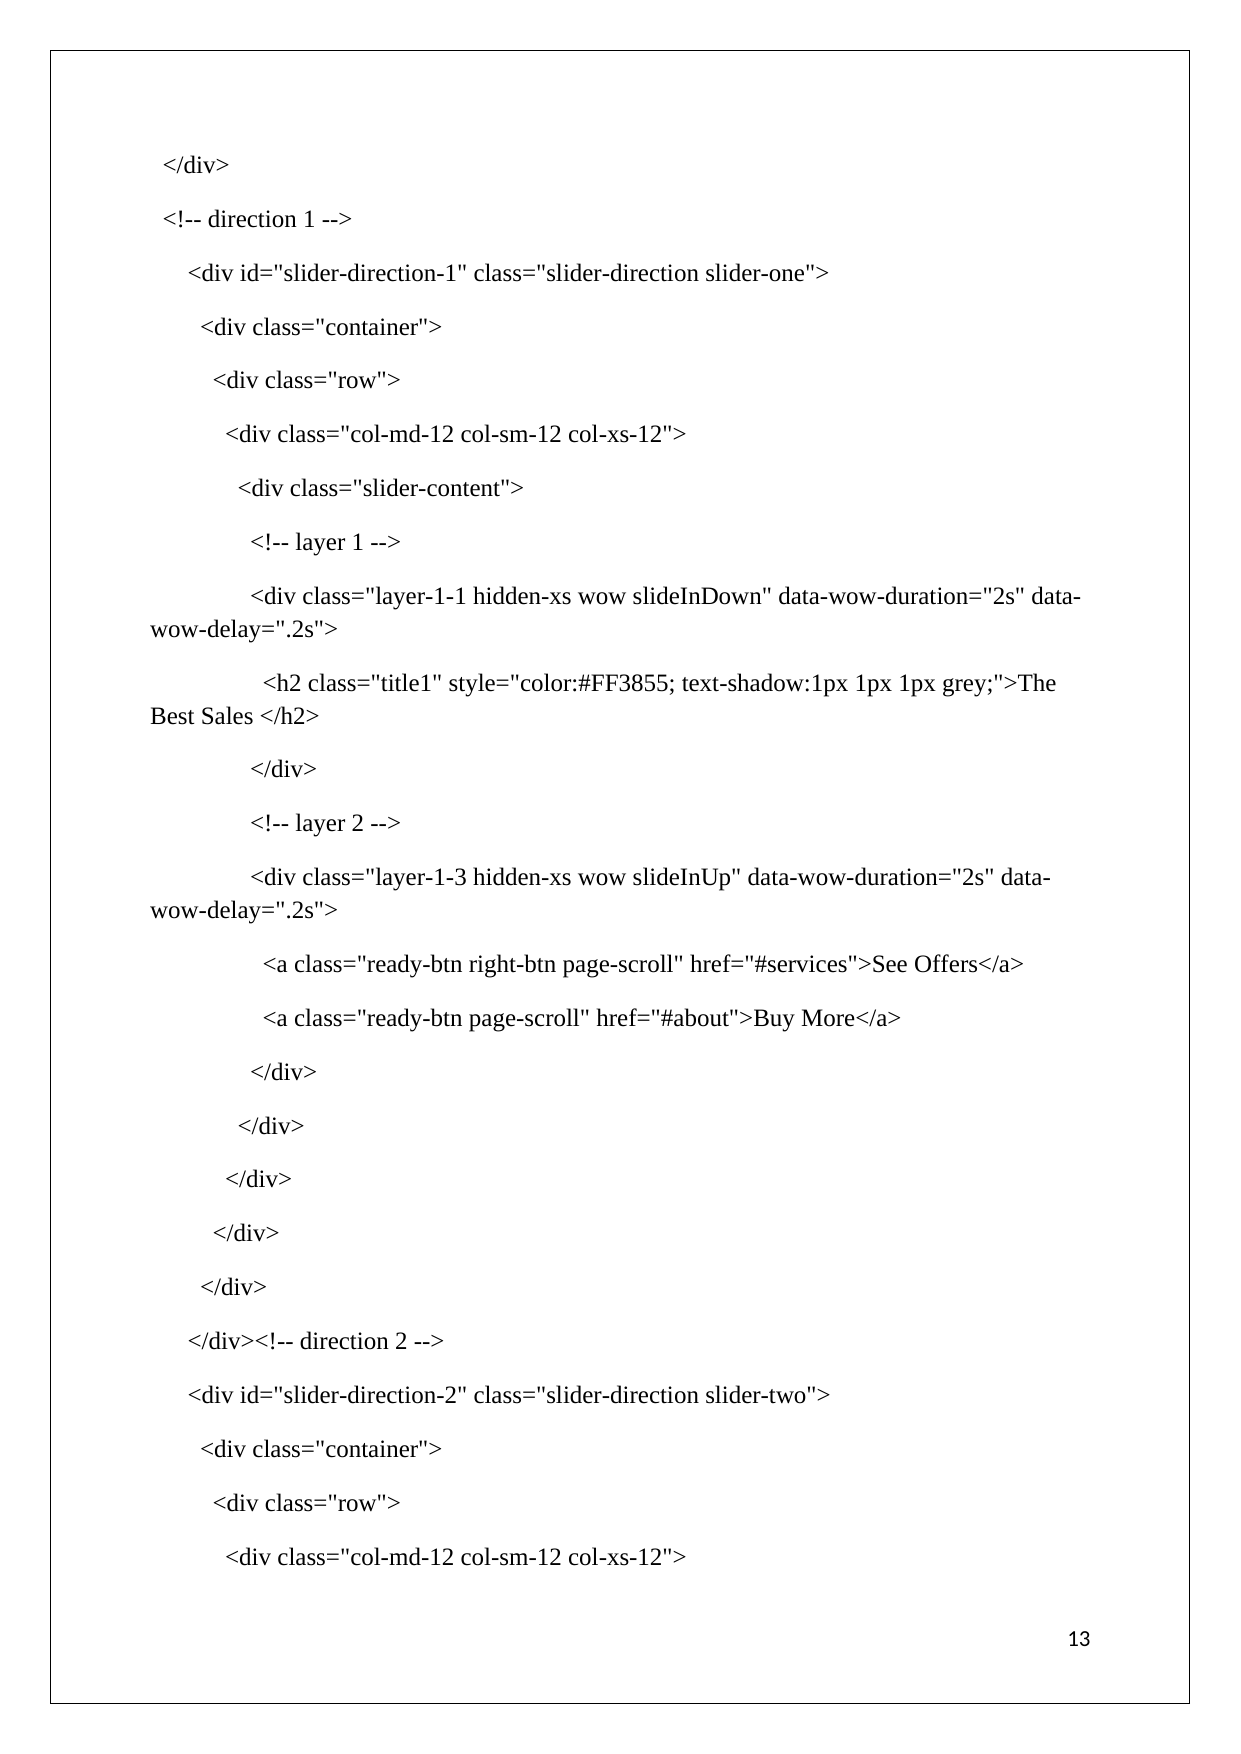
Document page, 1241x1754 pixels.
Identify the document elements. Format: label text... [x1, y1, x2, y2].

text <div class="container"> [150, 312, 1090, 340]
text </div> [150, 1164, 1090, 1193]
text <h2 class="title1" style="color:#FF3855; text-shadow:1px 1px 1px grey;">The Best Sales </h2> [150, 668, 1090, 729]
text </div> [150, 1218, 1090, 1247]
text </div> [150, 1057, 1090, 1086]
text <a class="ready-btn page-scroll" href="#about">Buy More</a> [150, 1003, 1090, 1032]
text <div class="container"> [150, 1434, 1090, 1463]
text <div class="layer-1-1 hidden-xs wow slideInDown" data-wow-duration="2s" data-wow-delay=".2s"> [150, 581, 1090, 643]
text </div> [150, 1111, 1090, 1139]
text <div class="col-md-12 col-sm-12 col-xs-12"> [150, 1542, 1090, 1570]
text <!-- direction 1 --> [150, 204, 1090, 233]
text <!-- layer 2 --> [150, 808, 1090, 837]
text </div> [150, 1272, 1090, 1301]
text <div class="slider-content"> [150, 473, 1090, 502]
text <div class="layer-1-3 hidden-xs wow slideInUp" data-wow-duration="2s" data-wow-delay=".2s"> [150, 862, 1090, 924]
text </div> [150, 754, 1090, 783]
text <div id="slider-direction-2" class="slider-direction slider-two"> [150, 1380, 1090, 1409]
text </div><!-- direction 2 --> [150, 1326, 1090, 1355]
text <div class="row"> [150, 1488, 1090, 1516]
text <div id="slider-direction-1" class="slider-direction slider-one"> [150, 258, 1090, 286]
text <!-- layer 1 --> [150, 527, 1090, 556]
text <a class="ready-btn right-btn page-scroll" href="#services">See Offers</a> [150, 949, 1090, 978]
text <div class="col-md-12 col-sm-12 col-xs-12"> [150, 419, 1090, 448]
text </div> [150, 150, 1090, 179]
text <div class="row"> [150, 365, 1090, 394]
